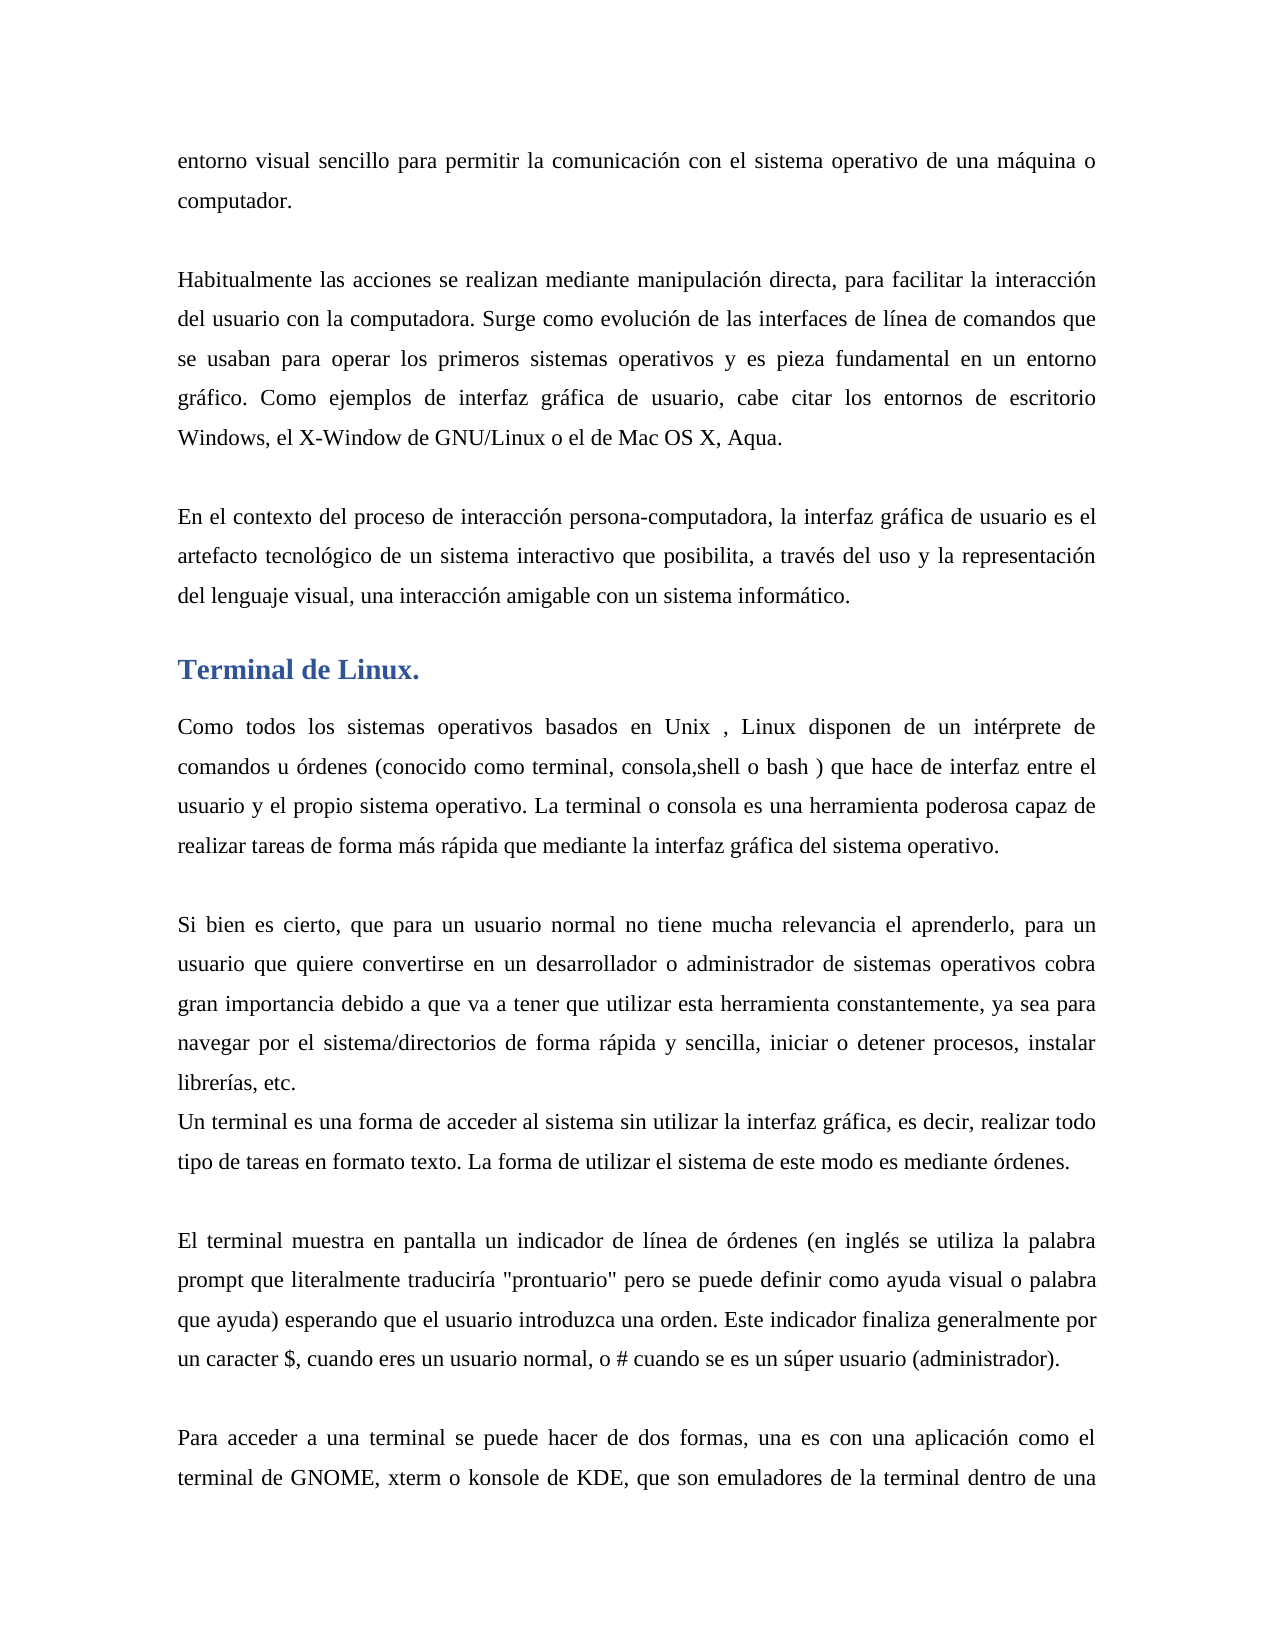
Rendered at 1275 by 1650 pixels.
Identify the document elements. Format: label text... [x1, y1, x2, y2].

text Como todos los sistemas operativos basados en Unix , Linux disponen de un intérprete de comandos u órdenes (conocido como terminal, consola,shell o bash ) que hace de interfaz entre el usuario y el propio sistema operativo. La terminal o consola es una herramienta poderosa capaz de realizar tareas de forma más rápida que mediante la interfaz gráfica del sistema operativo. [177, 713, 1098, 858]
text Si bien es cierto, que para un usuario normal no tiene mucha relevancia el aprenderlo, para un usuario que quiere convertirse en un desarrollador o administrador de sistemas operativos cobra gran importancia debido a que va a tener que utilizar esta herramienta constantemente, ya sea para navegar por el sistema/directorios de forma rápida y sencilla, iniciar o detener procesos, instalar librerías, etc. [177, 911, 1098, 1095]
text En el contexto del proceso de interacción persona-computadora, la interfaz gráfica de usuario es el artefacto tecnológico de un sistema interactivo que posibilita, a través del uso y la representación del lenguaje visual, una interacción amigable con un sistema informático. [177, 503, 1098, 608]
subtitle Terminal de Linux. [177, 652, 1098, 685]
text El terminal muestra en pantalla un indicador de línea de órdenes (en inglés se utiliza la palabra prompt que literalmente traduciría "prontuario" pero se puede definir como ayuda visual o palabra que ayuda) esperando que el usuario introduzca una orden. Este indicador finaliza generalmente por un caracter $, cuando eres un usuario normal, o # cuando se es un súper usuario (administrador). [177, 1227, 1098, 1371]
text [177, 1424, 1098, 1490]
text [177, 148, 1098, 213]
text Habitualmente las acciones se realizan mediante manipulación directa, para facilitar la interacción del usuario con la computadora. Surge como evolución de las interfaces de línea de comandos que se usaban para operar los primeros sistemas operativos y es pieza fundamental en un entorno gráfico. Como ejemplos de interfaz gráfica de usuario, cabe citar los entornos de escritorio Windows, el X-Window de GNU/Linux o el de Mac OS X, Aqua. [177, 266, 1098, 450]
text Un terminal es una forma de acceder al sistema sin utilizar la interfaz gráfica, es decir, realizar todo tipo de tareas en formato texto. La forma de utilizar el sistema de este modo es mediante órdenes. [177, 1108, 1098, 1174]
